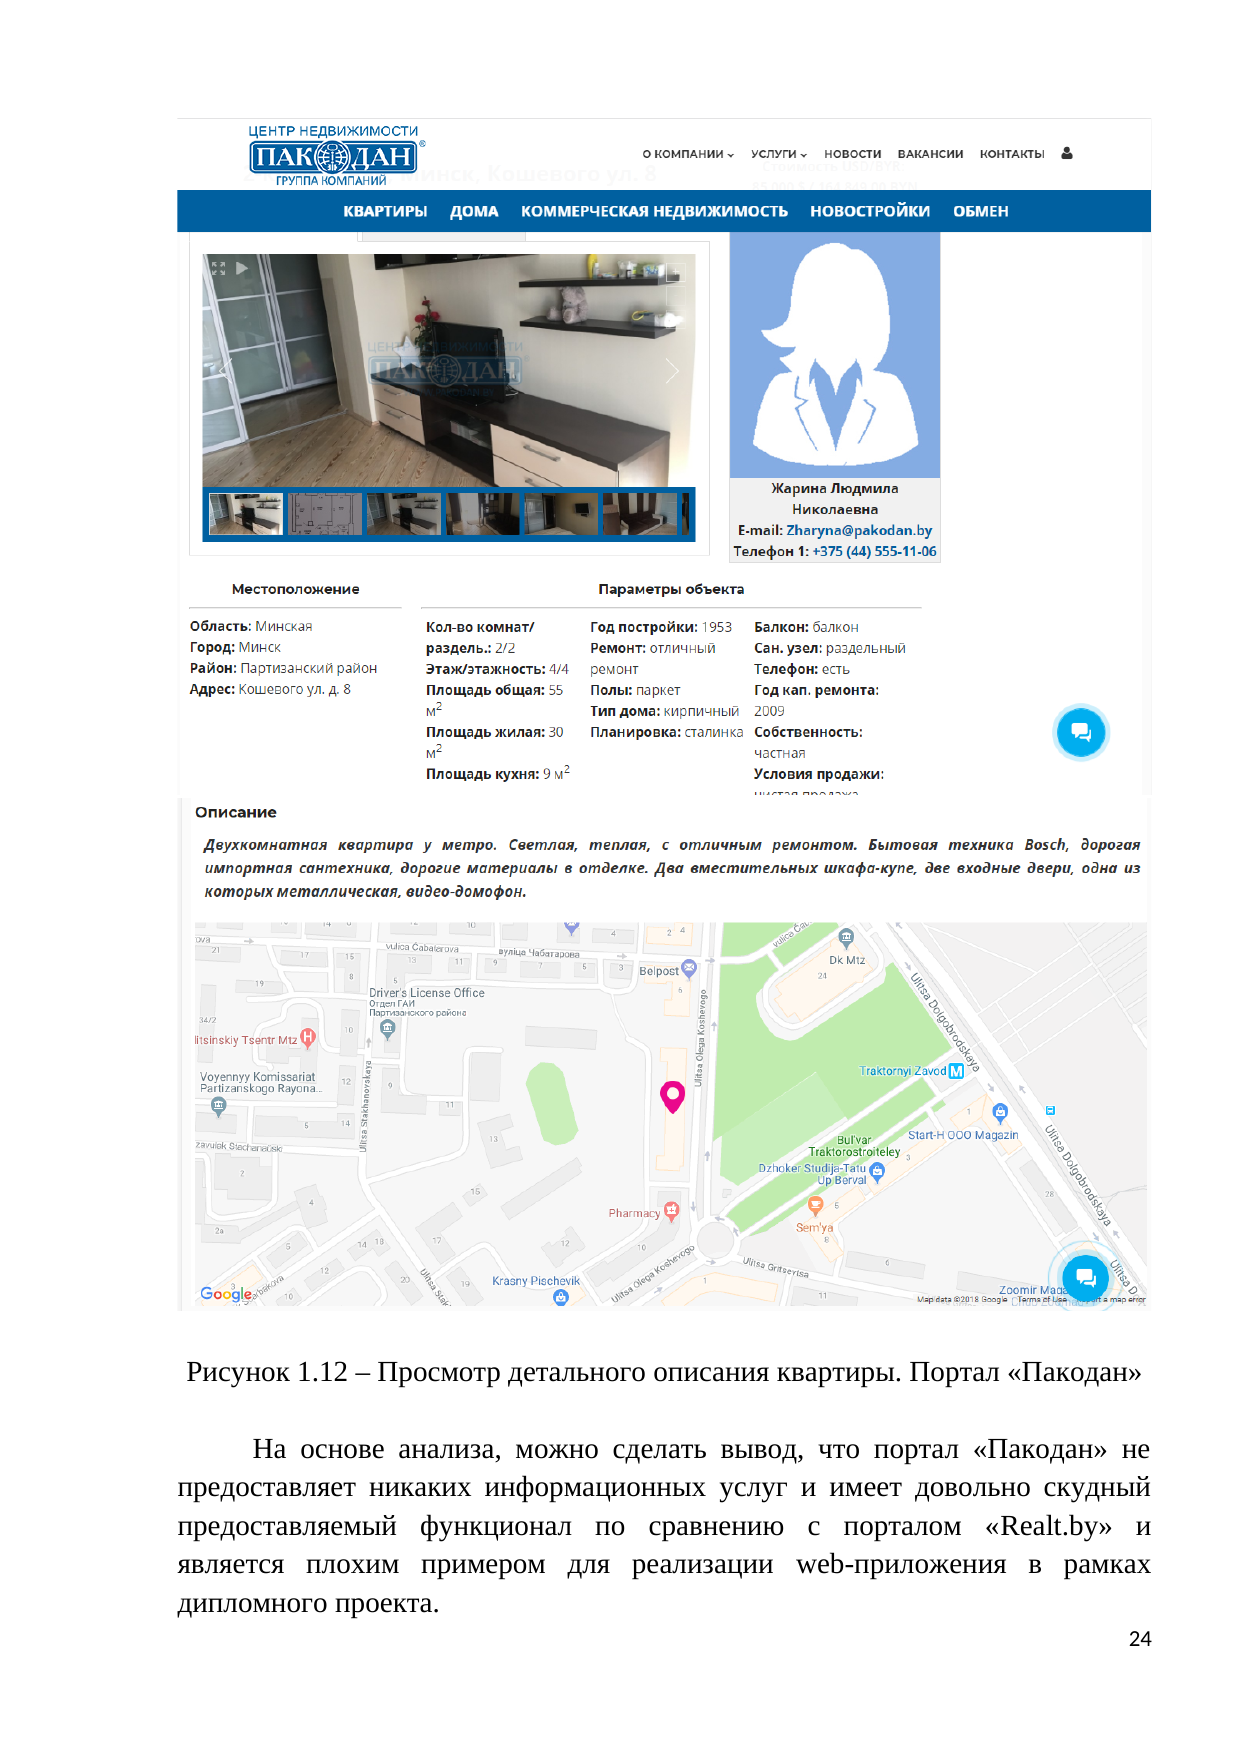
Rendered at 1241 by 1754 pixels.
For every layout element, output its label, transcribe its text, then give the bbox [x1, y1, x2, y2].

list Рисунок 1.12 – Просмотр детального описания квартиры. Портал «Пакодан» [177, 1354, 1152, 1387]
picture [177, 798, 1152, 1311]
list На основе анализа, можно сделать вывод, что портал «Пакодан» не предоставляет никаких информационных услуг и имеет довольно скудный предоставляемый функционал по сравнению с порталом «Realt.by» и является плохим примером для реализации web-приложения в рамках дипломного проекта. [177, 1431, 1152, 1618]
picture [177, 118, 1152, 795]
